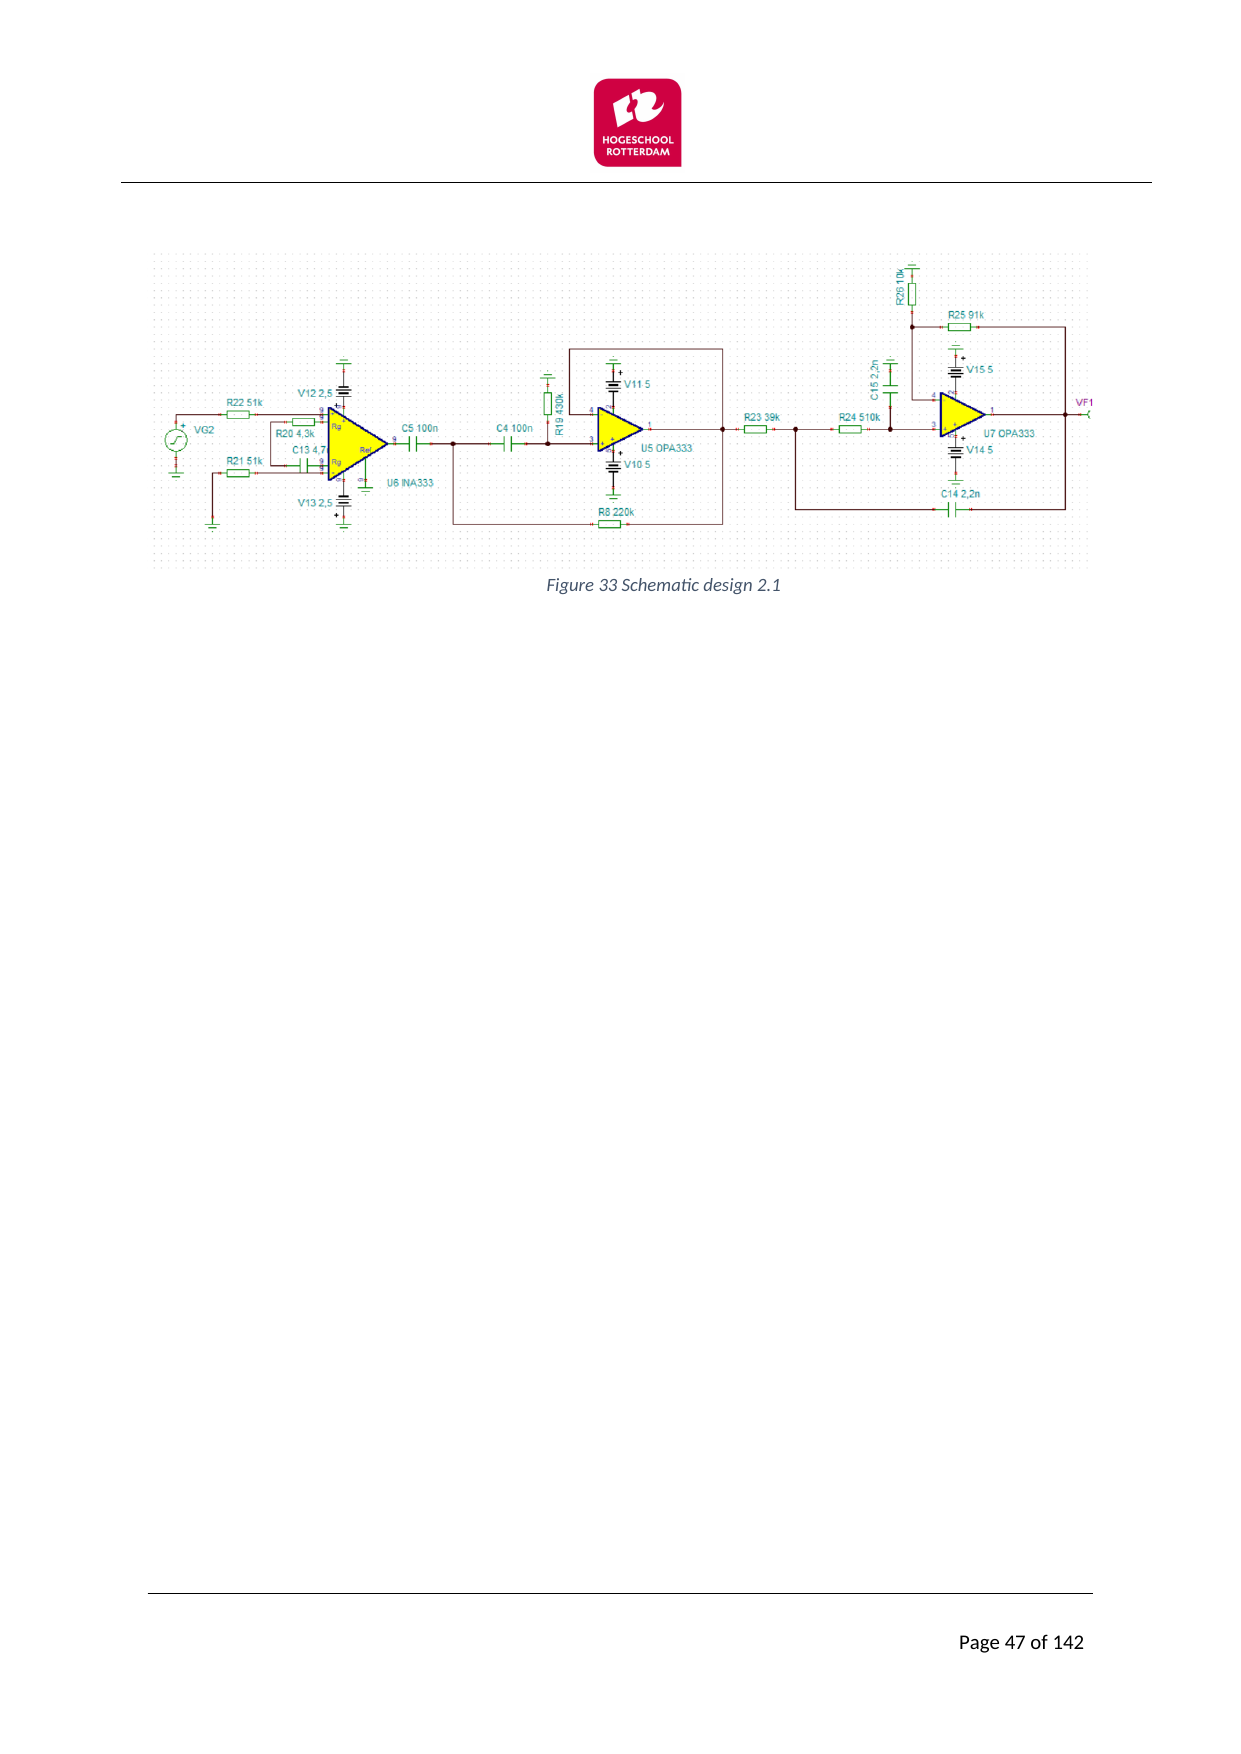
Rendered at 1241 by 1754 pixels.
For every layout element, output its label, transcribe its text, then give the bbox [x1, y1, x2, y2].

picture [147, 248, 1093, 573]
picture [590, 73, 685, 173]
text Figure 33 Schematic design 2.1 [236, 573, 1093, 596]
